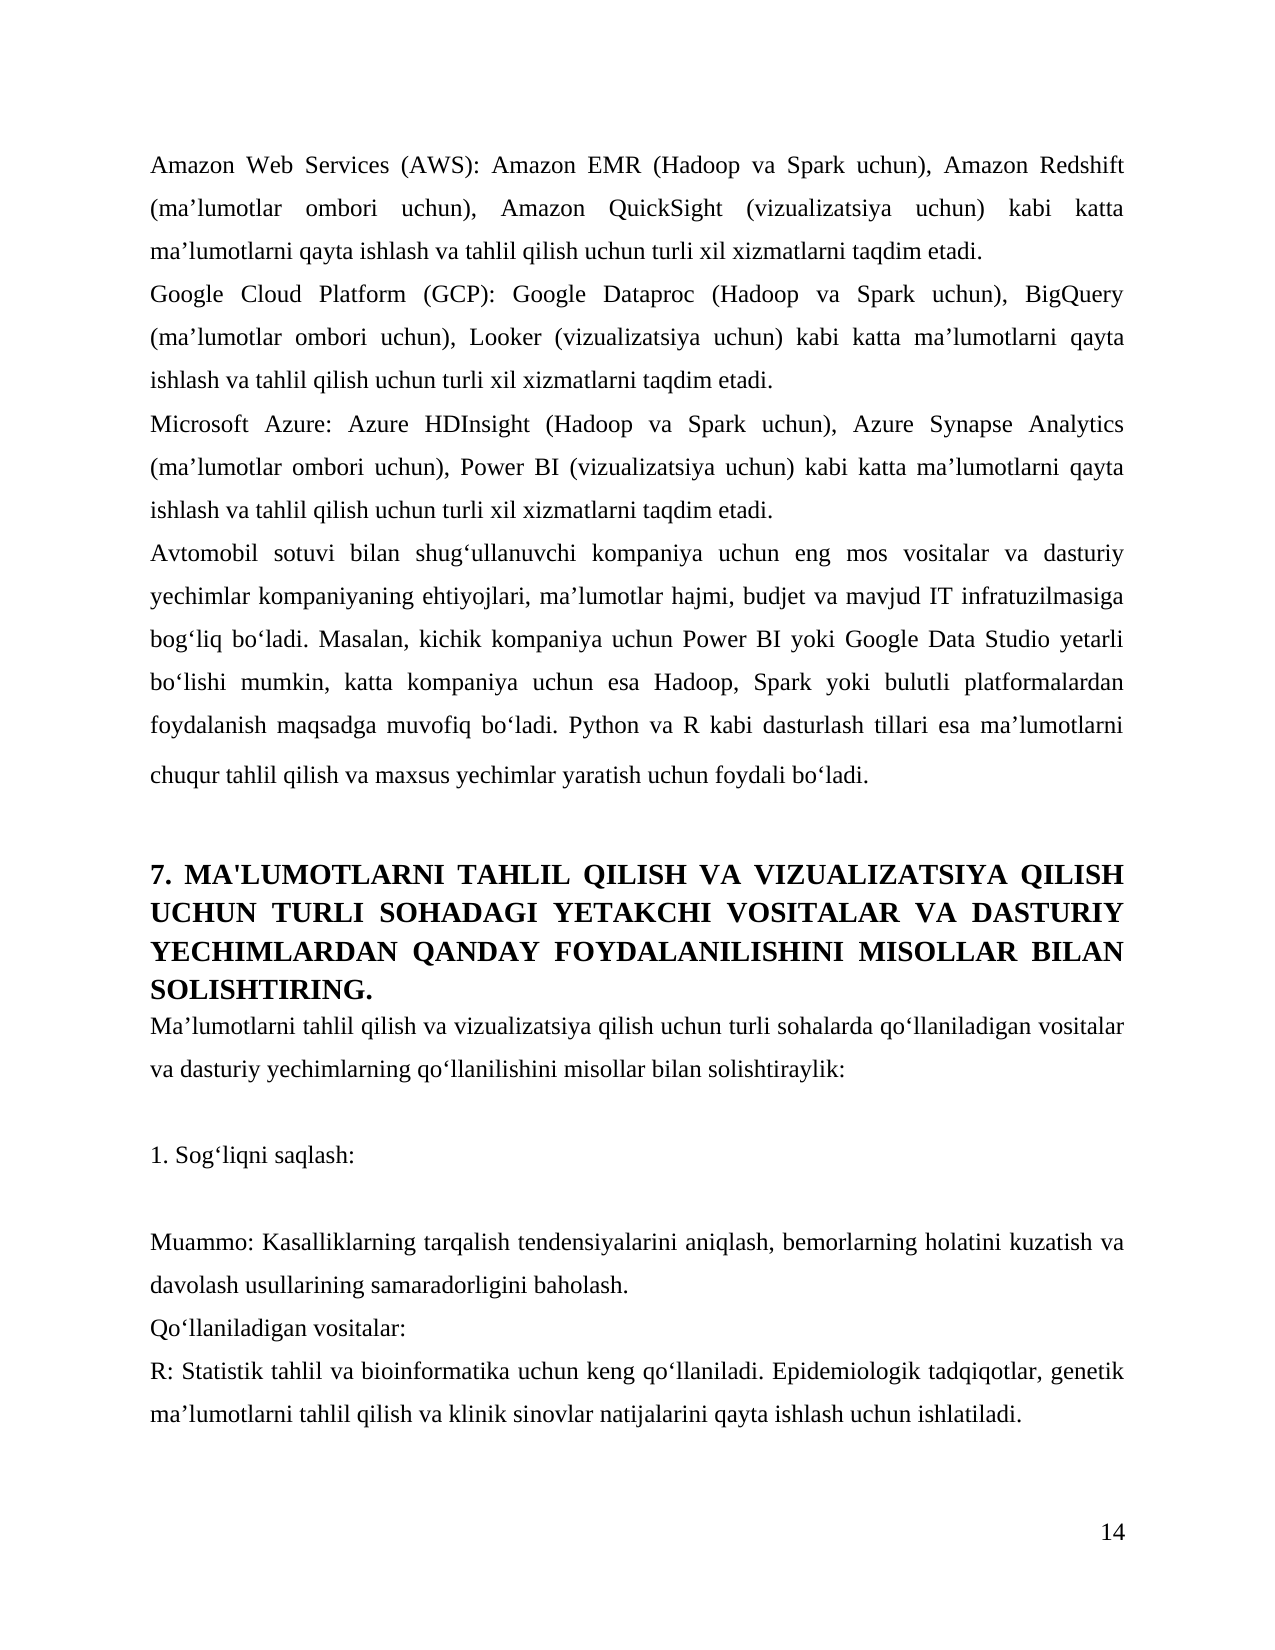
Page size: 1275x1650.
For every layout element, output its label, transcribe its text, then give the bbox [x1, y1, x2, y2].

text Google Cloud Platform (GCP): Google Dataproc (Hadoop va Spark uchun), BigQuery (ma’lumotlar ombori uchun), Looker (vizualizatsiya uchun) kabi katta ma’lumotlarni qayta ishlash va tahlil qilish uchun turli xil xizmatlarni taqdim etadi. [150, 279, 1125, 394]
text R: Statistik tahlil va bioinformatika uchun keng qo‘llaniladi. Epidemiologik tadqiqotlar, genetik ma’lumotlarni tahlil qilish va klinik sinovlar natijalarini qayta ishlash uchun ishlatiladi. [150, 1356, 1125, 1428]
text Amazon Web Services (AWS): Amazon EMR (Hadoop va Spark uchun), Amazon Redshift (ma’lumotlar ombori uchun), Amazon QuickSight (vizualizatsiya uchun) kabi katta ma’lumotlarni qayta ishlash va tahlil qilish uchun turli xil xizmatlarni taqdim etadi. [150, 150, 1125, 265]
text Muammo: Kasalliklarning tarqalish tendensiyalarini aniqlash, bemorlarning holatini kuzatish va davolash usullarining samaradorligini baholash. [150, 1227, 1125, 1298]
text Microsoft Azure: Azure HDInsight (Hadoop va Spark uchun), Azure Synapse Analytics (ma’lumotlar ombori uchun), Power BI (vizualizatsiya uchun) kabi katta ma’lumotlarni qayta ishlash va tahlil qilish uchun turli xil xizmatlarni taqdim etadi. [150, 409, 1125, 524]
text 7. Ma'lumotlarni tahlil qilish va vizualizatsiya qilish uchun turli sohadagi yetakchi vositalar va dasturiy yechimlardan qanday foydalanilishini misollar bilan solishtiring. [150, 857, 1125, 1006]
text Ma’lumotlarni tahlil qilish va vizualizatsiya qilish uchun turli sohalarda qo‘llaniladigan vositalar va dasturiy yechimlarning qo‘llanilishini misollar bilan solishtiraylik: [150, 1011, 1125, 1083]
text Avtomobil sotuvi bilan shug‘ullanuvchi kompaniya uchun eng mos vositalar va dasturiy yechimlar kompaniyaning ehtiyojlari, ma’lumotlar hajmi, budjet va mavjud IT infratuzilmasiga bog‘liq bo‘ladi. Masalan, kichik kompaniya uchun Power BI yoki Google Data Studio yetarli bo‘lishi mumkin, katta kompaniya uchun esa Hadoop, Spark yoki bulutli platformalardan foydalanish maqsadga muvofiq bo‘ladi. Python va R kabi dasturlash tillari esa ma’lumotlarni chuqur tahlil qilish va maxsus yechimlar yaratish uchun foydali bo‘ladi. [150, 538, 1125, 790]
text 1. Sog‘liqni saqlash: [150, 1140, 1125, 1169]
text Qo‘llaniladigan vositalar: [150, 1313, 1125, 1342]
